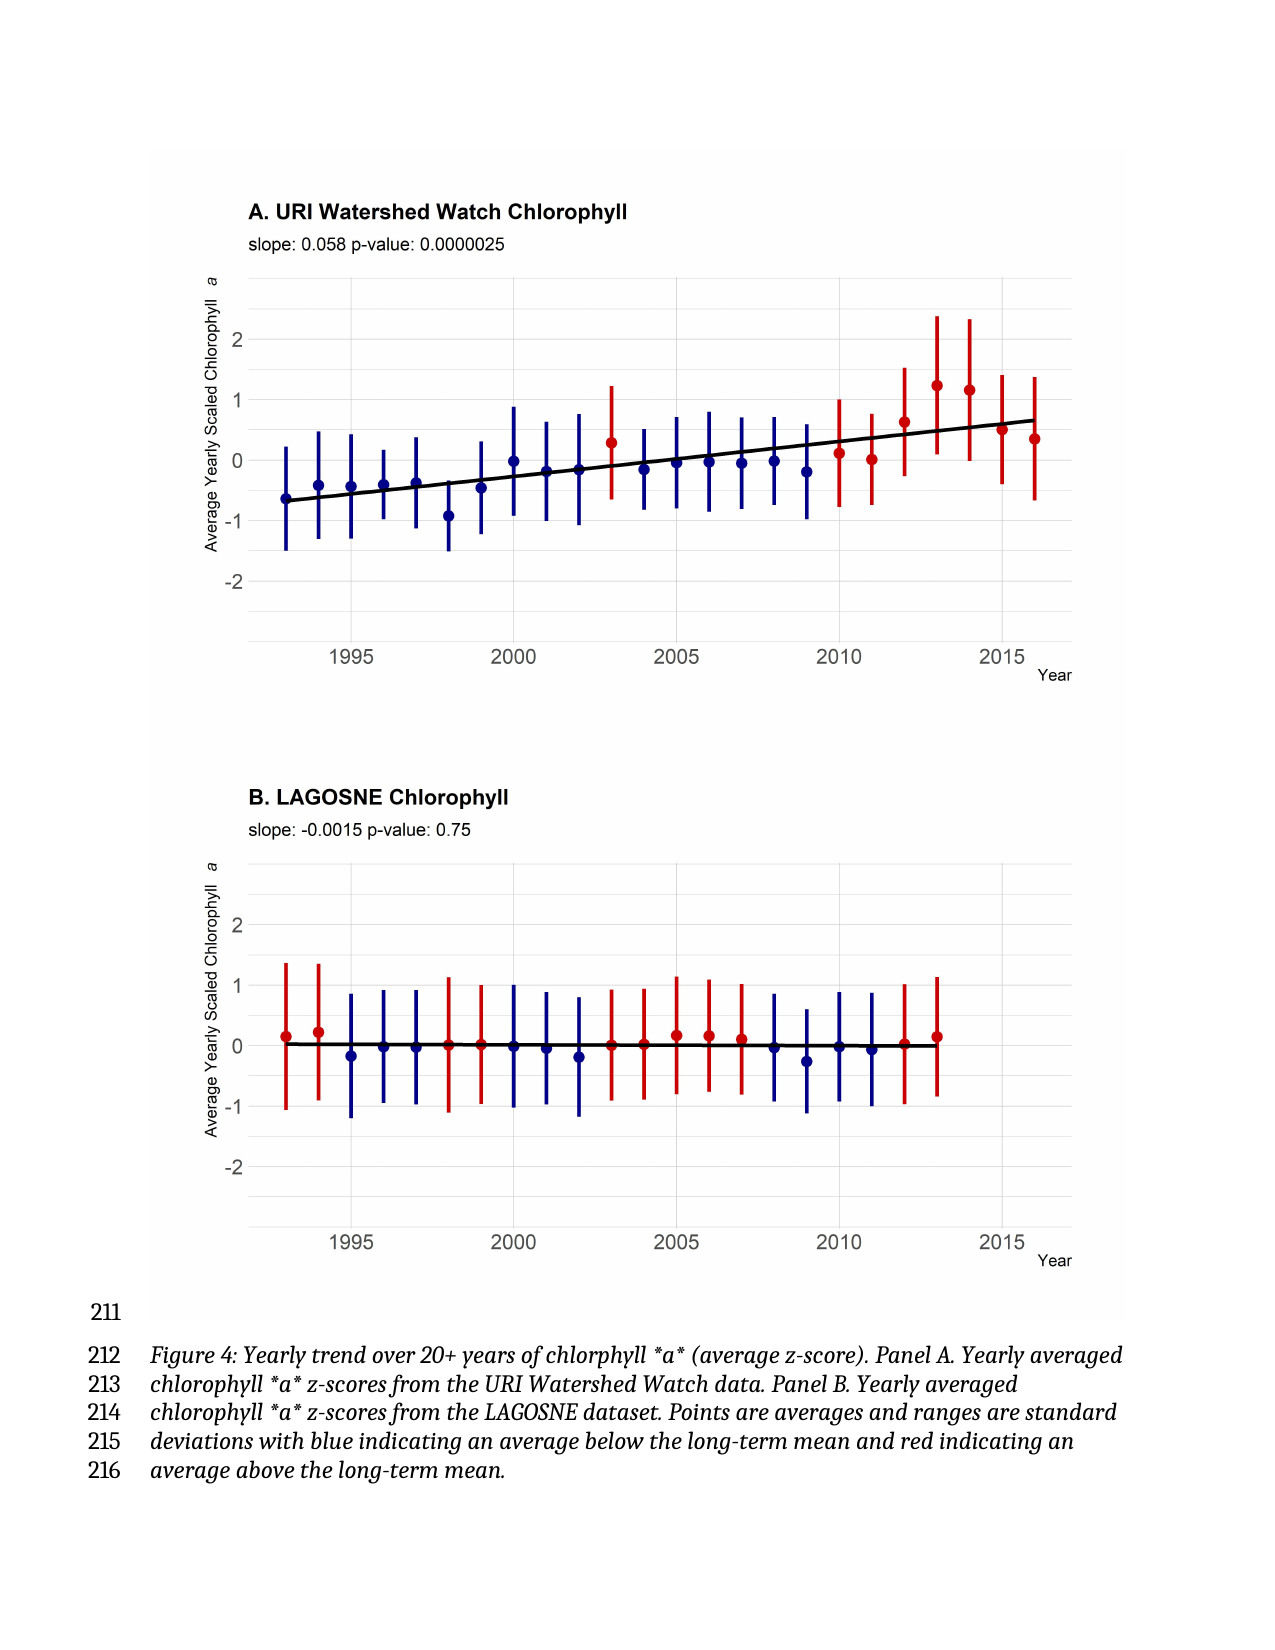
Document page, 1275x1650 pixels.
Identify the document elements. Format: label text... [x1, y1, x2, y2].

picture [150, 150, 1125, 1320]
text Figure 4: Yearly trend over 20+ years of chlorphyll *a* (average z-score). Panel A. Yearly averaged chlorophyll *a* z-scores from the URI Watershed Watch data. Panel B. Yearly averaged chlorophyll *a* z-scores from the LAGOSNE dataset. Points are averages and ranges are standard deviations with blue indicating an average below the long-term mean and red indicating an average above the long-term mean. [150, 1341, 1125, 1484]
